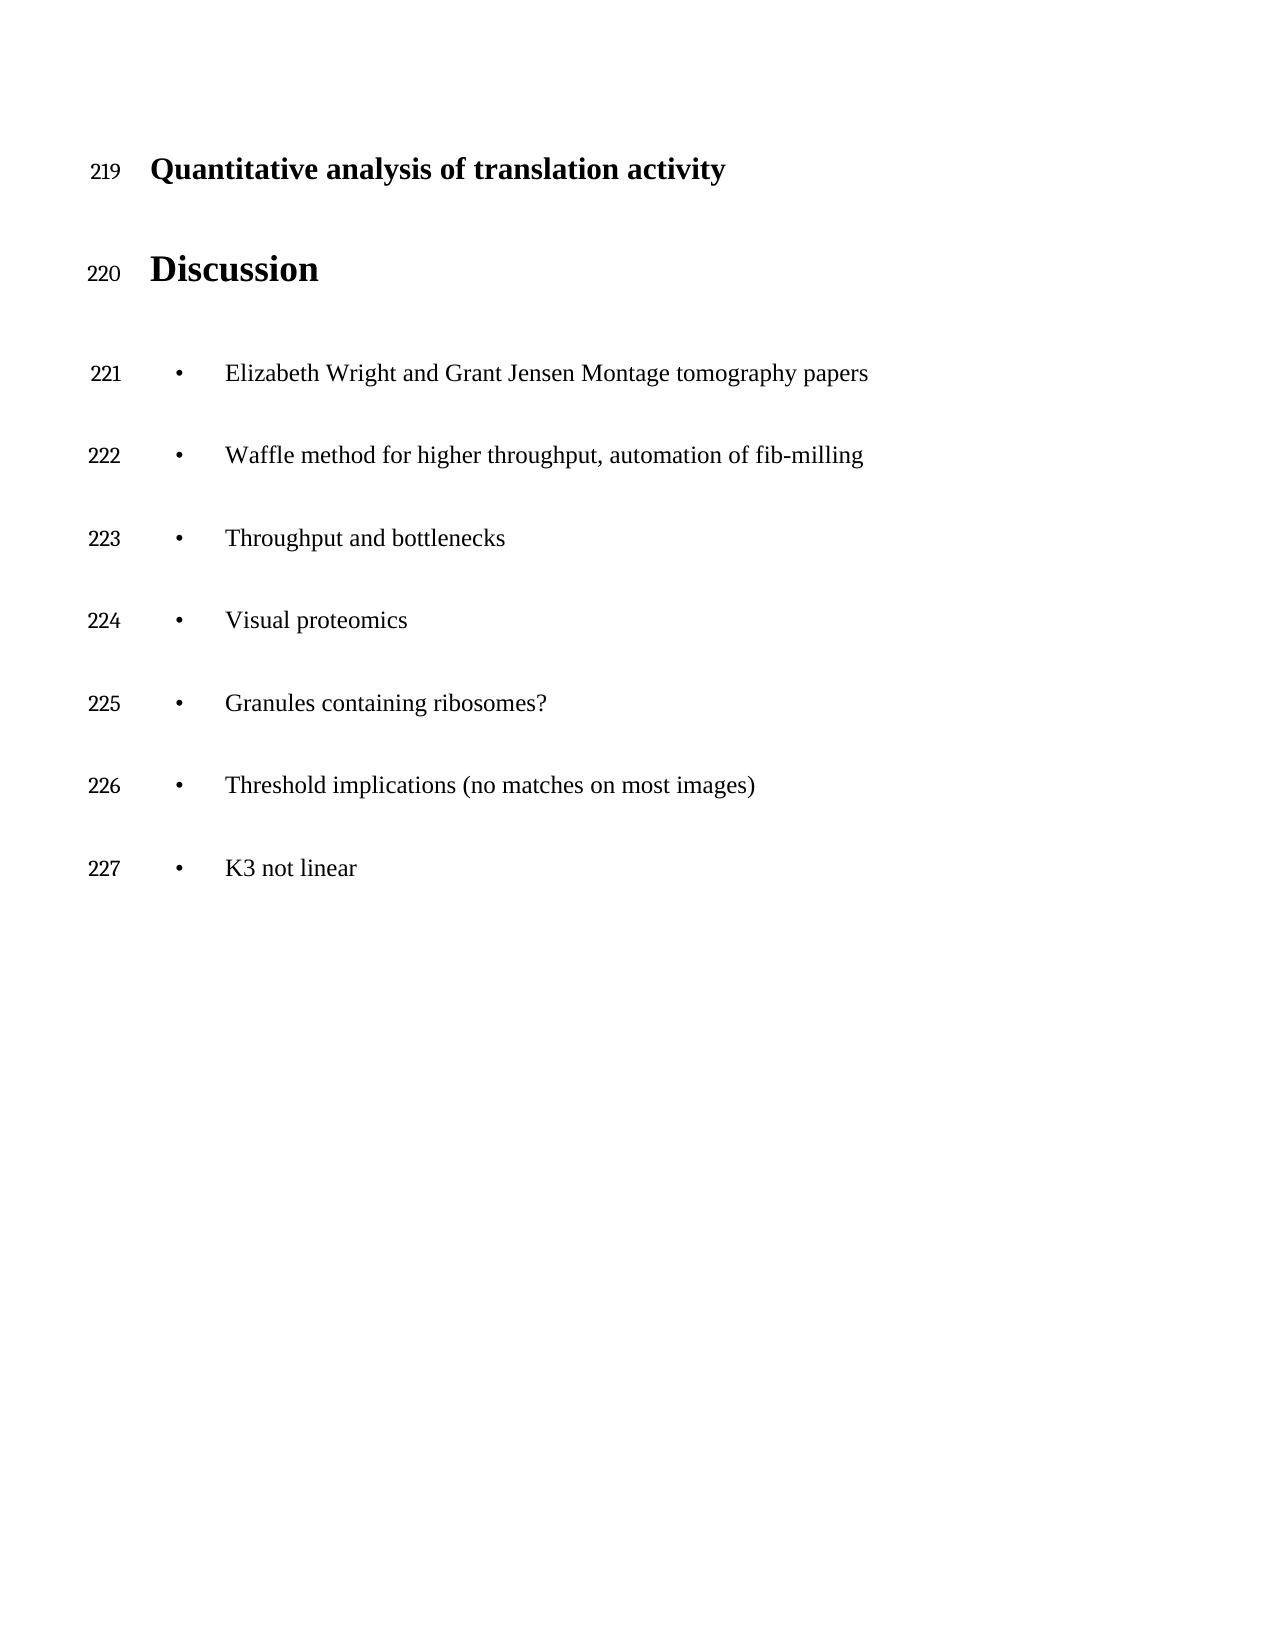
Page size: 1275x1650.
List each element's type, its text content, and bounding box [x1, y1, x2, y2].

list Waffle method for higher throughput, automation of fib-milling [175, 441, 1125, 469]
list K3 not linear [175, 853, 1125, 882]
list Granules containing ribosomes? [175, 688, 1125, 717]
subtitle Quantitative analysis of translation activity [150, 150, 1125, 186]
list Visual proteomics [175, 606, 1125, 634]
list Threshold implications (no matches on most images) [175, 771, 1125, 799]
subtitle Discussion [150, 247, 1125, 290]
list Elizabeth Wright and Grant Jensen Montage tomography papers [175, 358, 1125, 387]
list Throughput and bottlenecks [175, 523, 1125, 552]
